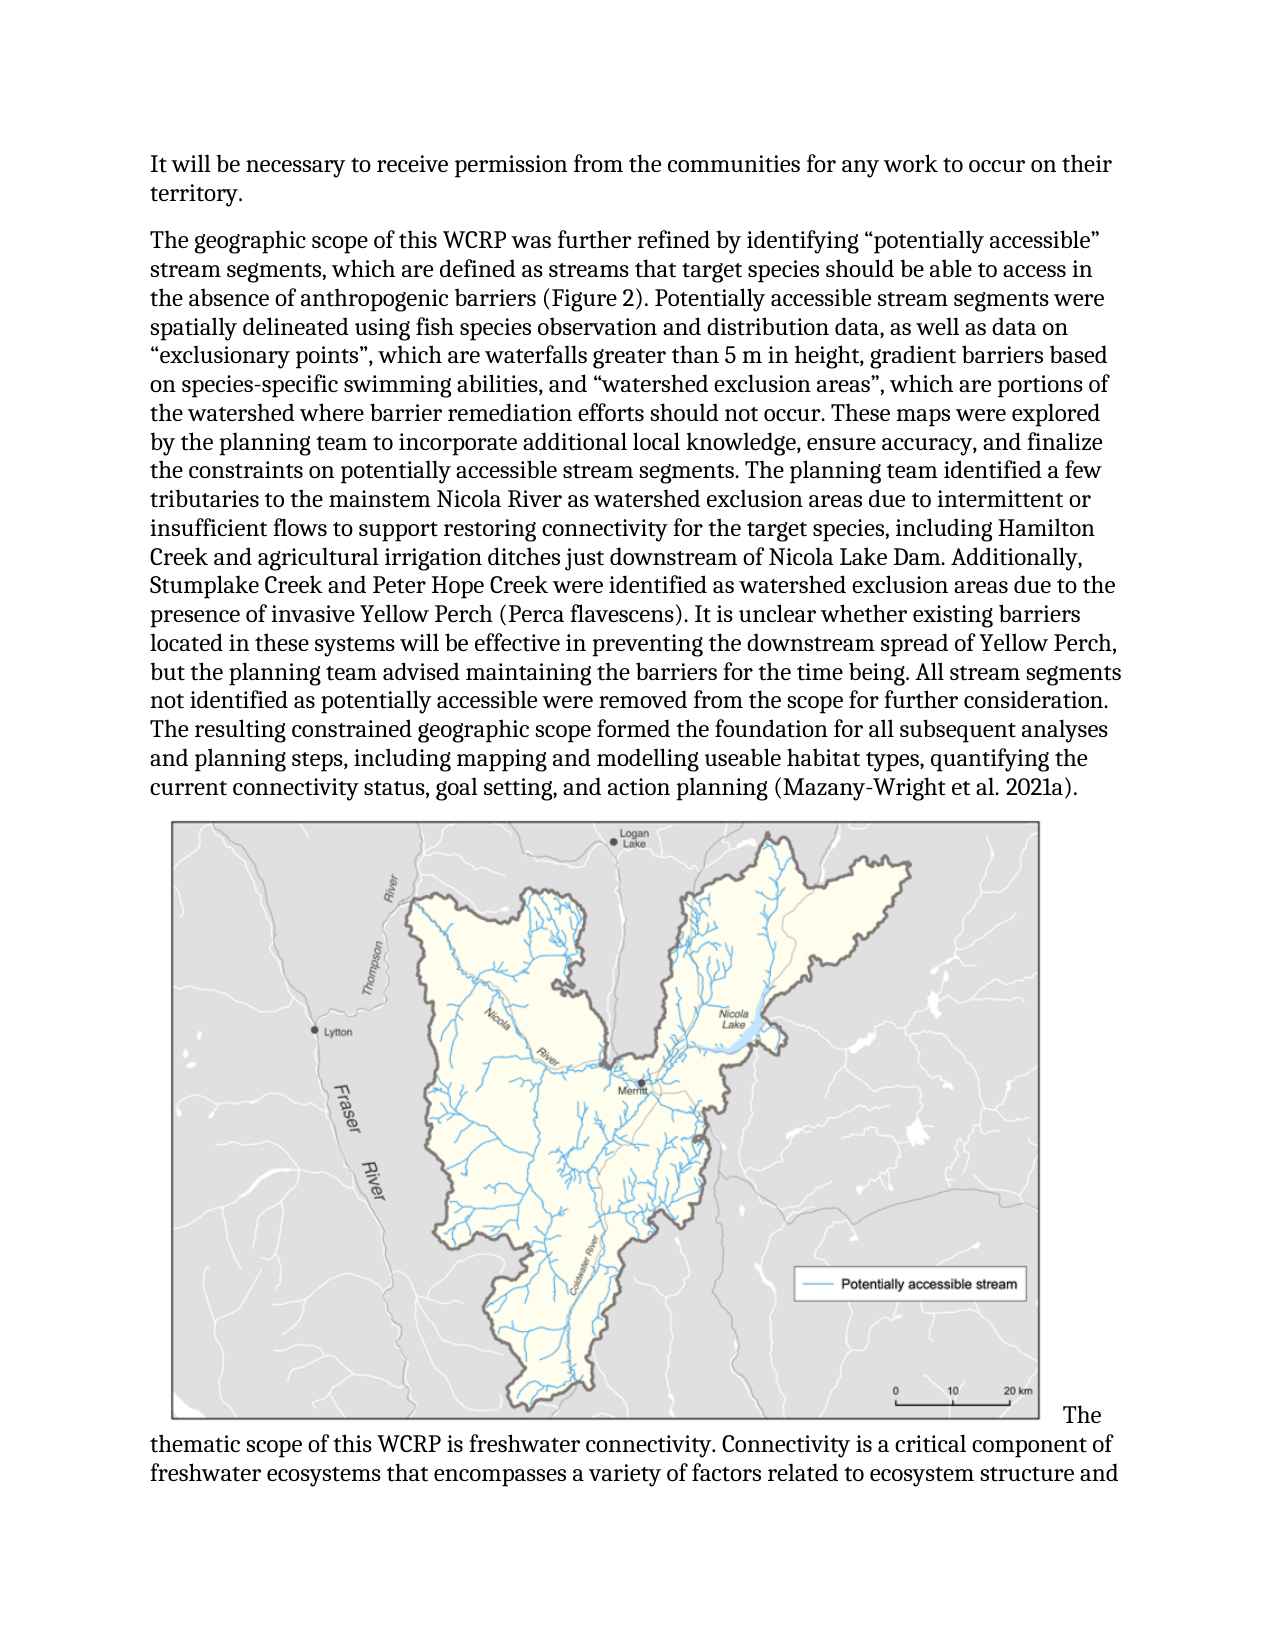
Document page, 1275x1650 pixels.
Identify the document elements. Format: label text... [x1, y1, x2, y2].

text The geographic scope of this WCRP was further refined by identifying “potentially accessible” stream segments, which are defined as streams that target species should be able to access in the absence of anthropogenic barriers (Figure 2). Potentially accessible stream segments were spatially delineated using fish species observation and distribution data, as well as data on “exclusionary points”, which are waterfalls greater than 5 m in height, gradient barriers based on species-specific swimming abilities, and “watershed exclusion areas”, which are portions of the watershed where barrier remediation efforts should not occur. These maps were explored by the planning team to incorporate additional local knowledge, ensure accuracy, and finalize the constraints on potentially accessible stream segments. The planning team identified a few tributaries to the mainstem Nicola River as watershed exclusion areas due to intermittent or insufficient flows to support restoring connectivity for the target species, including Hamilton Creek and agricultural irrigation ditches just downstream of Nicola Lake Dam. Additionally, Stumplake Creek and Peter Hope Creek were identified as watershed exclusion areas due to the presence of invasive Yellow Perch (Perca flavescens). It is unclear whether existing barriers located in these systems will be effective in preventing the downstream spread of Yellow Perch, but the planning team advised maintaining the barriers for the time being. All stream segments not identified as potentially accessible were removed from the scope for further consideration. The resulting constrained geographic scope formed the foundation for all subsequent analyses and planning steps, including mapping and modelling useable habitat types, quantifying the current connectivity status, goal setting, and action planning (Mazany-Wright et al. 2021a). [150, 226, 1125, 801]
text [150, 820, 1125, 1487]
picture [168, 820, 1044, 1424]
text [150, 150, 1125, 207]
